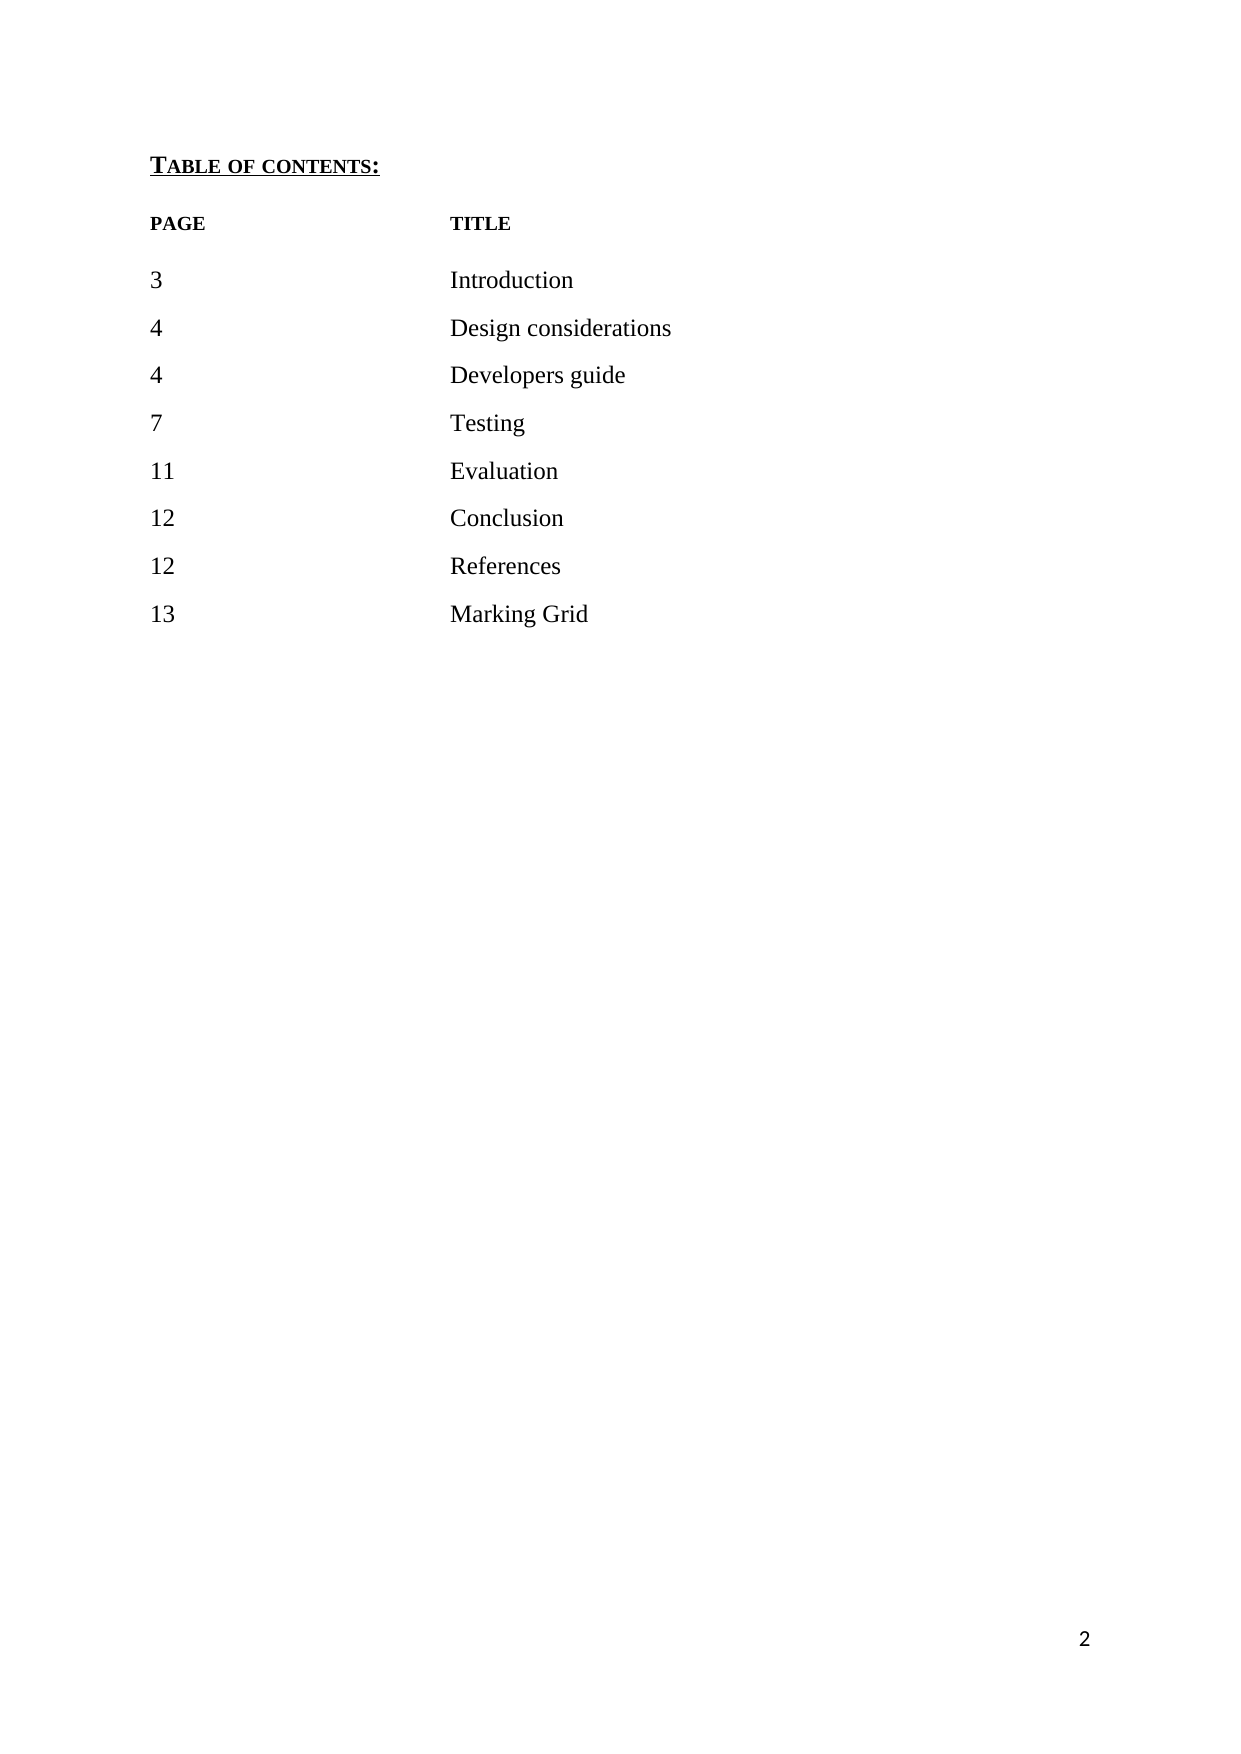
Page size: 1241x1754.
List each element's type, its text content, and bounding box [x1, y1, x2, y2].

subtitle page title [150, 207, 1090, 236]
text 4 Design considerations [150, 313, 1090, 341]
text 12 Conclusion [150, 503, 1090, 532]
subtitle Table of contents: [150, 150, 1090, 179]
text 12 References [150, 551, 1090, 580]
text 3 Introduction [150, 265, 1090, 294]
text 11 Evaluation [150, 456, 1090, 484]
text 7 Testing [150, 408, 1090, 437]
text 13 Marking Grid [150, 599, 1090, 628]
text 4 Developers guide [150, 360, 1090, 389]
